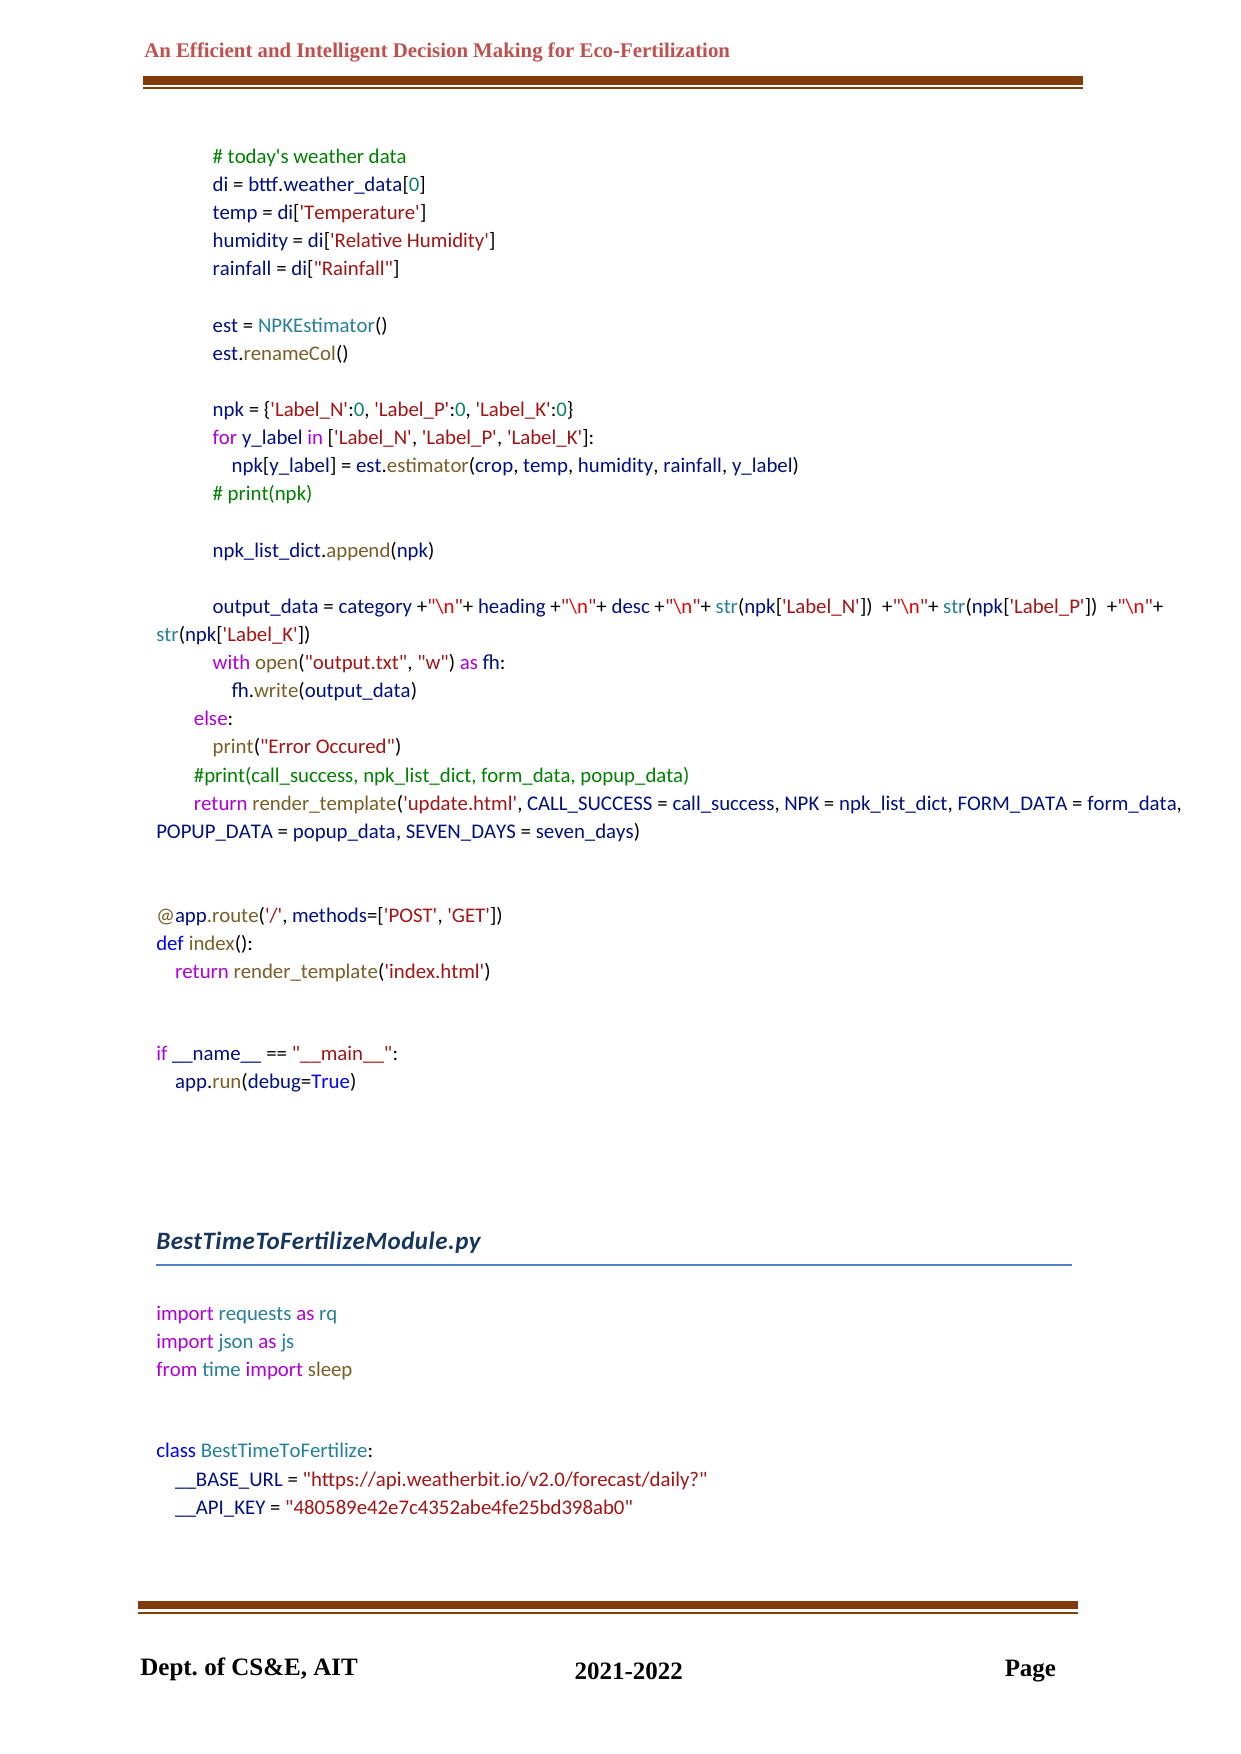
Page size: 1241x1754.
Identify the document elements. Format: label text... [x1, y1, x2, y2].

text if __name__ == "__main__": [156, 1037, 1201, 1065]
text import json as js [156, 1326, 1072, 1354]
text class BestTimeToFertilize: [156, 1435, 1072, 1463]
text return render_template('index.html') [156, 956, 1201, 984]
text def index(): [156, 928, 1201, 956]
text humidity = di['Relative Humidity'] [156, 225, 1201, 253]
text print("Error Occured") [156, 731, 1201, 759]
text import requests as rq [156, 1297, 1072, 1326]
text est.renameCol() [156, 337, 1201, 365]
text temp = di['Temperature'] [156, 197, 1201, 225]
text npk_list_dict.append(npk) [156, 534, 1201, 562]
text for y_label in ['Label_N', 'Label_P', 'Label_K']: [156, 422, 1201, 450]
text with open("output.txt", "w") as fh: [156, 647, 1201, 675]
text npk = {'Label_N':0, 'Label_P':0, 'Label_K':0} [156, 393, 1201, 422]
text npk[y_label] = est.estimator(crop, temp, humidity, rainfall, y_label) [156, 450, 1201, 478]
text di = bttf.weather_data[0] [156, 168, 1201, 197]
text __API_KEY = "480589e42e7c4352abe4fe25bd398ab0" [156, 1491, 1072, 1519]
text #print(call_success, npk_list_dict, form_data, popup_data) [156, 759, 1201, 787]
text est = NPKEstimator() [156, 309, 1201, 337]
title BestTimeToFertilizeModule.py [156, 1225, 1072, 1264]
text __BASE_URL = "https://api.weatherbit.io/v2.0/forecast/daily?" [156, 1463, 1072, 1491]
text output_data = category +"\n"+ heading +"\n"+ desc +"\n"+ str(npk['Label_N']) +"\n"+ str(npk['Label_P']) +"\n"+ str(npk['Label_K']) [156, 590, 1201, 647]
text @app.route('/', methods=['POST', 'GET']) [156, 900, 1201, 928]
text from time import sleep [156, 1354, 1072, 1382]
text # today's weather data [156, 140, 1072, 168]
text # print(npk) [156, 478, 1201, 506]
text fh.write(output_data) [156, 675, 1201, 703]
text else: [156, 703, 1201, 731]
text app.run(debug=True) [156, 1065, 1201, 1093]
text return render_template('update.html', CALL_SUCCESS = call_success, NPK = npk_list_dict, FORM_DATA = form_data, POPUP_DATA = popup_data, SEVEN_DAYS = seven_days) [156, 787, 1201, 843]
text rainfall = di["Rainfall"] [156, 253, 1201, 281]
